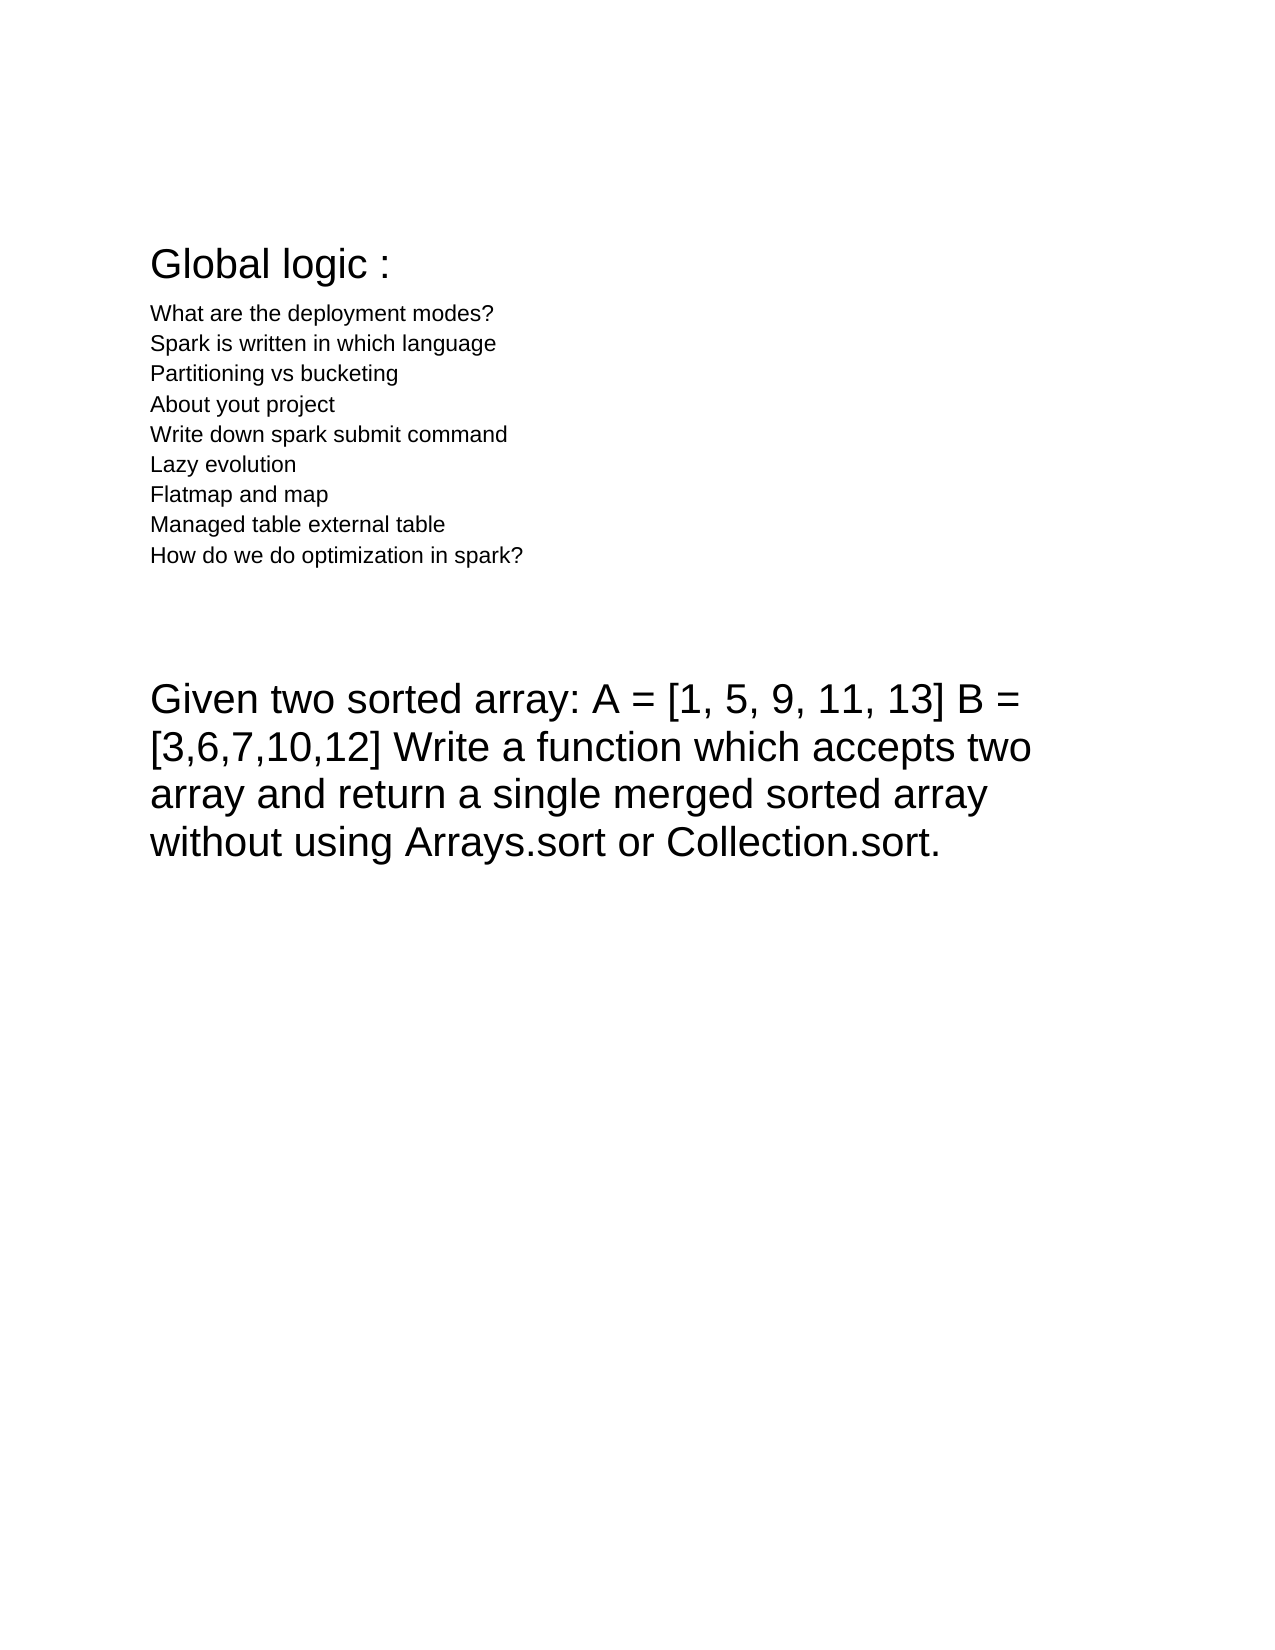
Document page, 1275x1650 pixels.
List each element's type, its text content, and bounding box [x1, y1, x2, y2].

text About yout project [150, 391, 1125, 417]
text Lazy evolution [150, 451, 1125, 477]
text Spark is written in which language [150, 330, 1125, 357]
subtitle Given two sorted array: A = [1, 5, 9, 11, 13] B = [3,6,7,10,12] Write a function which accepts two array and return a single merged sorted array without using Arrays.sort or Collection.sort. [150, 674, 1125, 866]
subtitle Global logic : [150, 239, 1125, 287]
text Flatmap and map [150, 481, 1125, 508]
text What are the deployment modes? [150, 300, 1125, 326]
text Write down spark submit command [150, 421, 1125, 447]
text How do we do optimization in spark? [150, 542, 1125, 568]
text Partitioning vs bucketing [150, 360, 1125, 387]
text Managed table external table [150, 511, 1125, 538]
